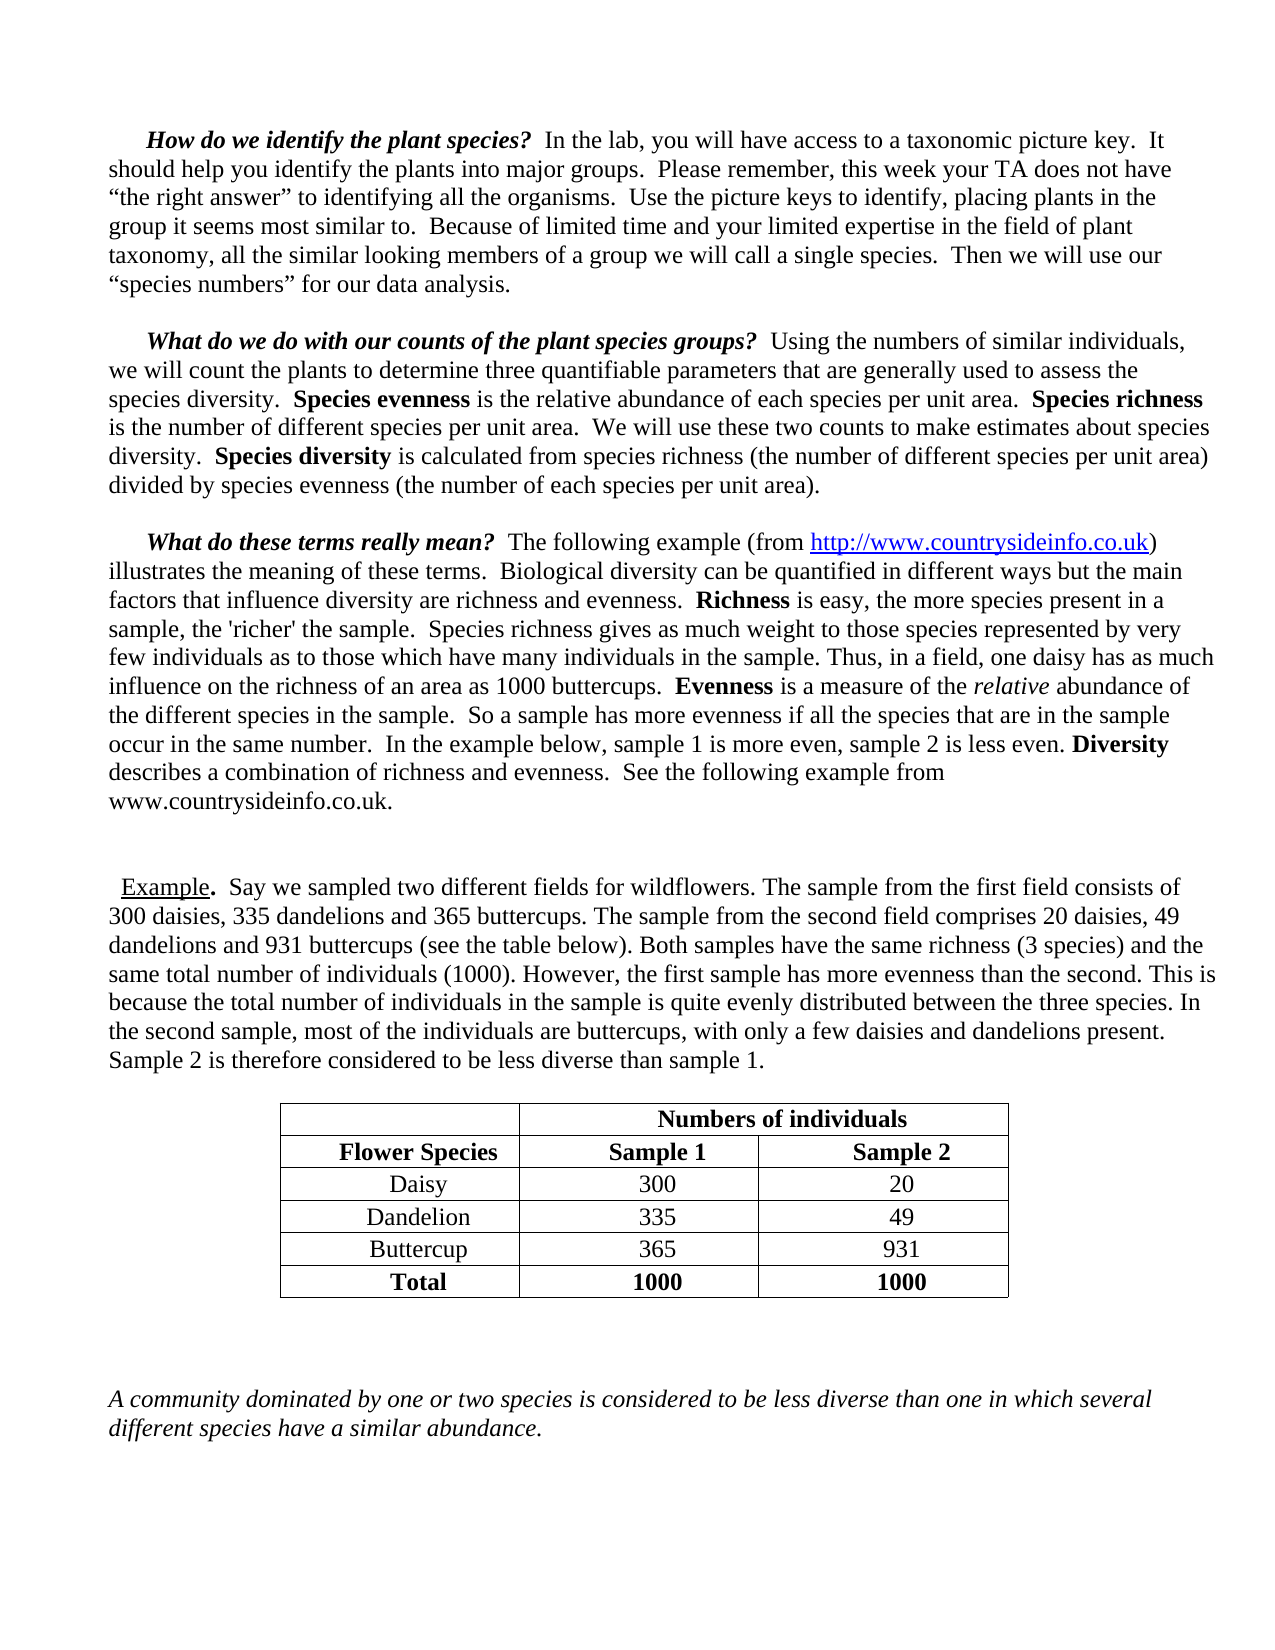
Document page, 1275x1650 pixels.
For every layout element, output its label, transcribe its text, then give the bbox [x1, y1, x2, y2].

table_cell 365 [520, 1233, 758, 1264]
table_cell Total [281, 1266, 519, 1297]
table_cell 931 [759, 1233, 1008, 1264]
table_header [281, 1104, 519, 1135]
text What do we do with our counts of the plant species groups? Using the numbers of similar individuals, we will count the plants to determine three quantifiable parameters that are generally used to assess the species diversity. Species evenness is the relative abundance of each species per unit area. Species richness is the number of different species per unit area. We will use these two counts to make estimates about species diversity. Species diversity is calculated from species richness (the number of different species per unit area) divided by species evenness (the number of each species per unit area). [108, 326, 1217, 499]
table_cell Buttercup [281, 1233, 519, 1264]
table_cell 20 [759, 1168, 1008, 1200]
table_header Numbers of individuals [520, 1104, 1008, 1135]
table_cell 1000 [520, 1266, 758, 1297]
table_cell 335 [520, 1201, 758, 1232]
text How do we identify the plant species? In the lab, you will have access to a taxonomic picture key. It should help you identify the plants into major groups. Please remember, this week your TA does not have “the right answer” to identifying all the organisms. Use the picture keys to identify, placing plants in the group it seems most similar to. Because of limited time and your limited expertise in the field of plant taxonomy, all the similar looking members of a group we will call a single species. Then we will use our “species numbers” for our data analysis. [108, 125, 1217, 297]
table_cell 1000 [759, 1266, 1008, 1297]
table_cell Sample 1 [520, 1136, 758, 1167]
text A community dominated by one or two species is considered to be less diverse than one in which several different species have a similar abundance. [108, 1384, 1217, 1442]
text Example. Say we sampled two different fields for wildflowers. The sample from the first field consists of 300 daisies, 335 dandelions and 365 buttercups. The sample from the second field comprises 20 daisies, 49 dandelions and 931 buttercups (see the table below). Both samples have the same richness (3 species) and the same total number of individuals (1000). However, the first sample has more evenness than the second. This is because the total number of individuals in the sample is quite evenly distributed between the three species. In the second sample, most of the individuals are buttercups, with only a few daisies and dandelions present. Sample 2 is therefore considered to be less diverse than sample 1. [108, 872, 1217, 1074]
table_cell Sample 2 [759, 1136, 1008, 1167]
table_cell Dandelion [281, 1201, 519, 1232]
table_cell Flower Species [281, 1136, 519, 1167]
table_cell Daisy [281, 1168, 519, 1200]
table_cell 49 [759, 1201, 1008, 1232]
table_cell 300 [520, 1168, 758, 1200]
text What do these terms really mean? The following example (from http://www.countrysideinfo.co.uk) illustrates the meaning of these terms. Biological diversity can be quantified in different ways but the main factors that influence diversity are richness and evenness. Richness is easy, the more species present in a sample, the 'richer' the sample. Species richness gives as much weight to those species represented by very few individuals as to those which have many individuals in the sample. Thus, in a field, one daisy has as much influence on the richness of an area as 1000 buttercups. Evenness is a measure of the relative abundance of the different species in the sample. So a sample has more evenness if all the species that are in the sample occur in the same number. In the example below, sample 1 is more even, sample 2 is less even. Diversity describes a combination of richness and evenness. See the following example from www.countrysideinfo.co.uk. [108, 527, 1217, 815]
